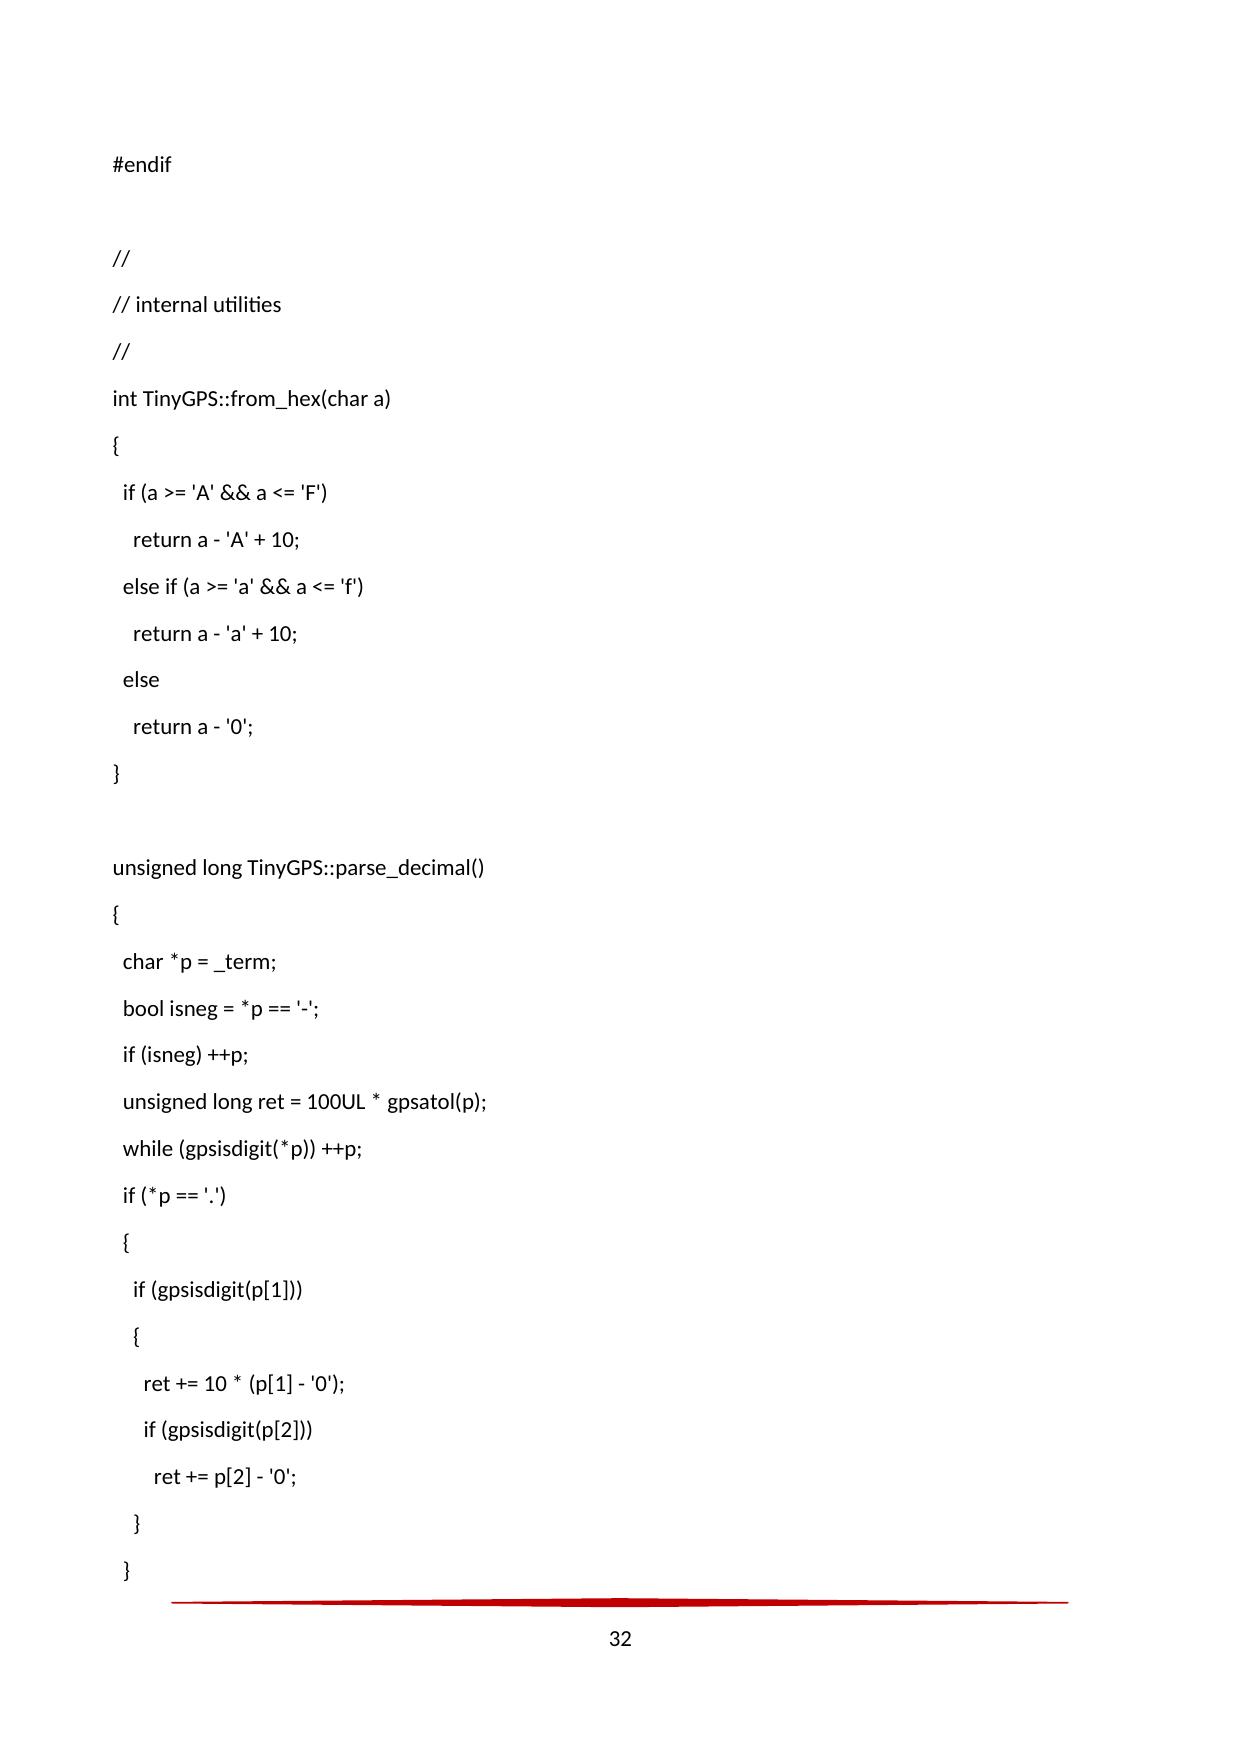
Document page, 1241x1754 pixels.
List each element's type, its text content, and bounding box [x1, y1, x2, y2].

text #endif [112, 150, 1128, 178]
text else [112, 666, 1128, 694]
text int TinyGPS::from_hex(char a) [112, 384, 1128, 412]
text // internal utilities [112, 291, 1128, 319]
text char *p = _term; [112, 947, 1128, 975]
text if (gpsisdigit(p[2])) [112, 1416, 1128, 1444]
text // [112, 244, 1128, 272]
text ret += 10 * (p[1] - '0'); [112, 1369, 1128, 1397]
text if (gpsisdigit(p[1])) [112, 1275, 1128, 1303]
text return a - '0'; [112, 712, 1128, 741]
text // [112, 337, 1128, 366]
text { [112, 1228, 1128, 1256]
text } [112, 1509, 1128, 1537]
text return a - 'A' + 10; [112, 525, 1128, 553]
text { [112, 1322, 1128, 1350]
text ret += p[2] - '0'; [112, 1462, 1128, 1491]
text return a - 'a' + 10; [112, 619, 1128, 647]
text unsigned long ret = 100UL * gpsatol(p); [112, 1087, 1128, 1116]
text { [112, 900, 1128, 928]
text bool isneg = *p == '-'; [112, 994, 1128, 1022]
text if (*p == '.') [112, 1181, 1128, 1209]
text unsigned long TinyGPS::parse_decimal() [112, 853, 1128, 881]
text { [112, 431, 1128, 459]
text if (a >= 'A' && a <= 'F') [112, 478, 1128, 506]
text if (isneg) ++p; [112, 1041, 1128, 1069]
text } [112, 759, 1128, 787]
text } [112, 1556, 1128, 1584]
text else if (a >= 'a' && a <= 'f') [112, 572, 1128, 600]
text while (gpsisdigit(*p)) ++p; [112, 1134, 1128, 1162]
